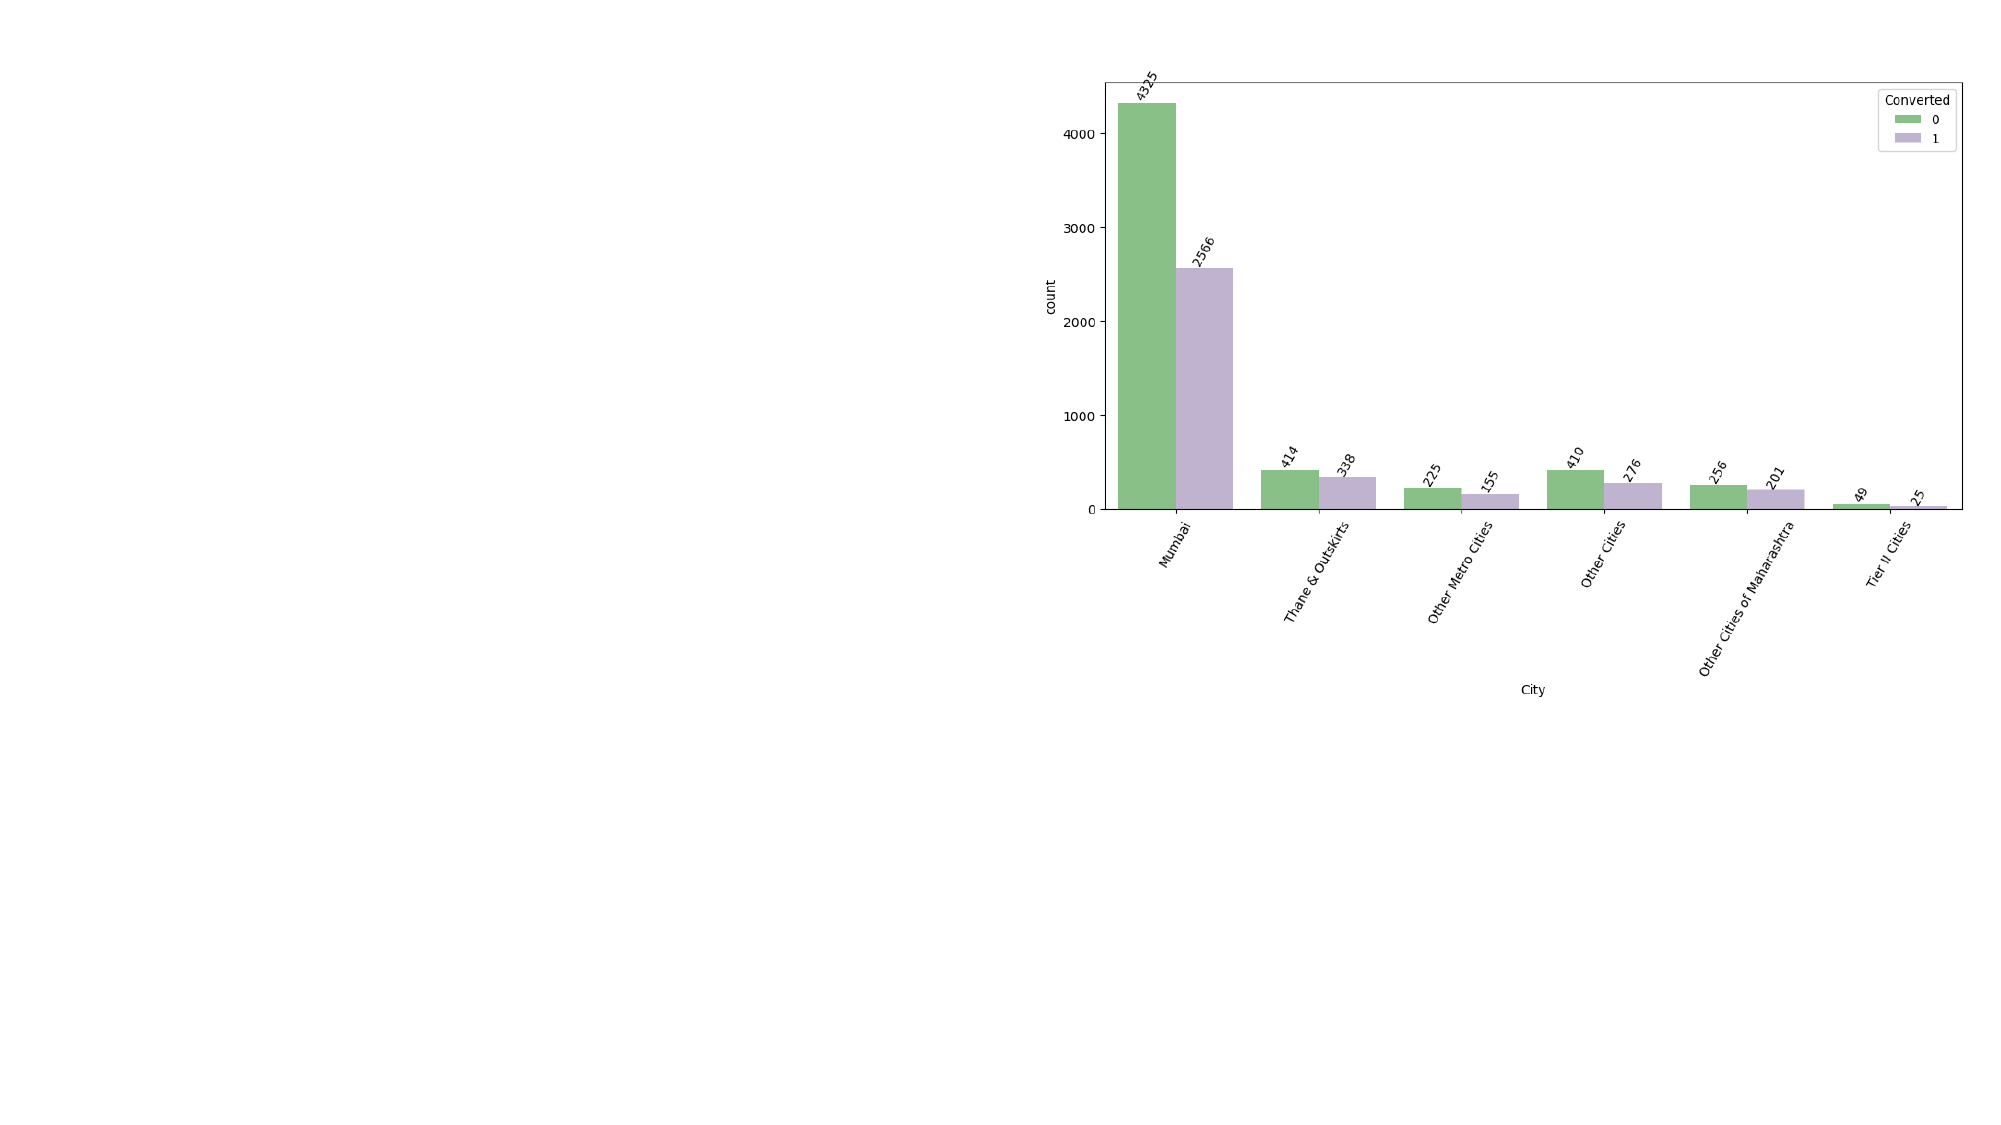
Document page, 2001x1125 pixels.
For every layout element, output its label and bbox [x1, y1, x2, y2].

picture [1035, 59, 1970, 705]
